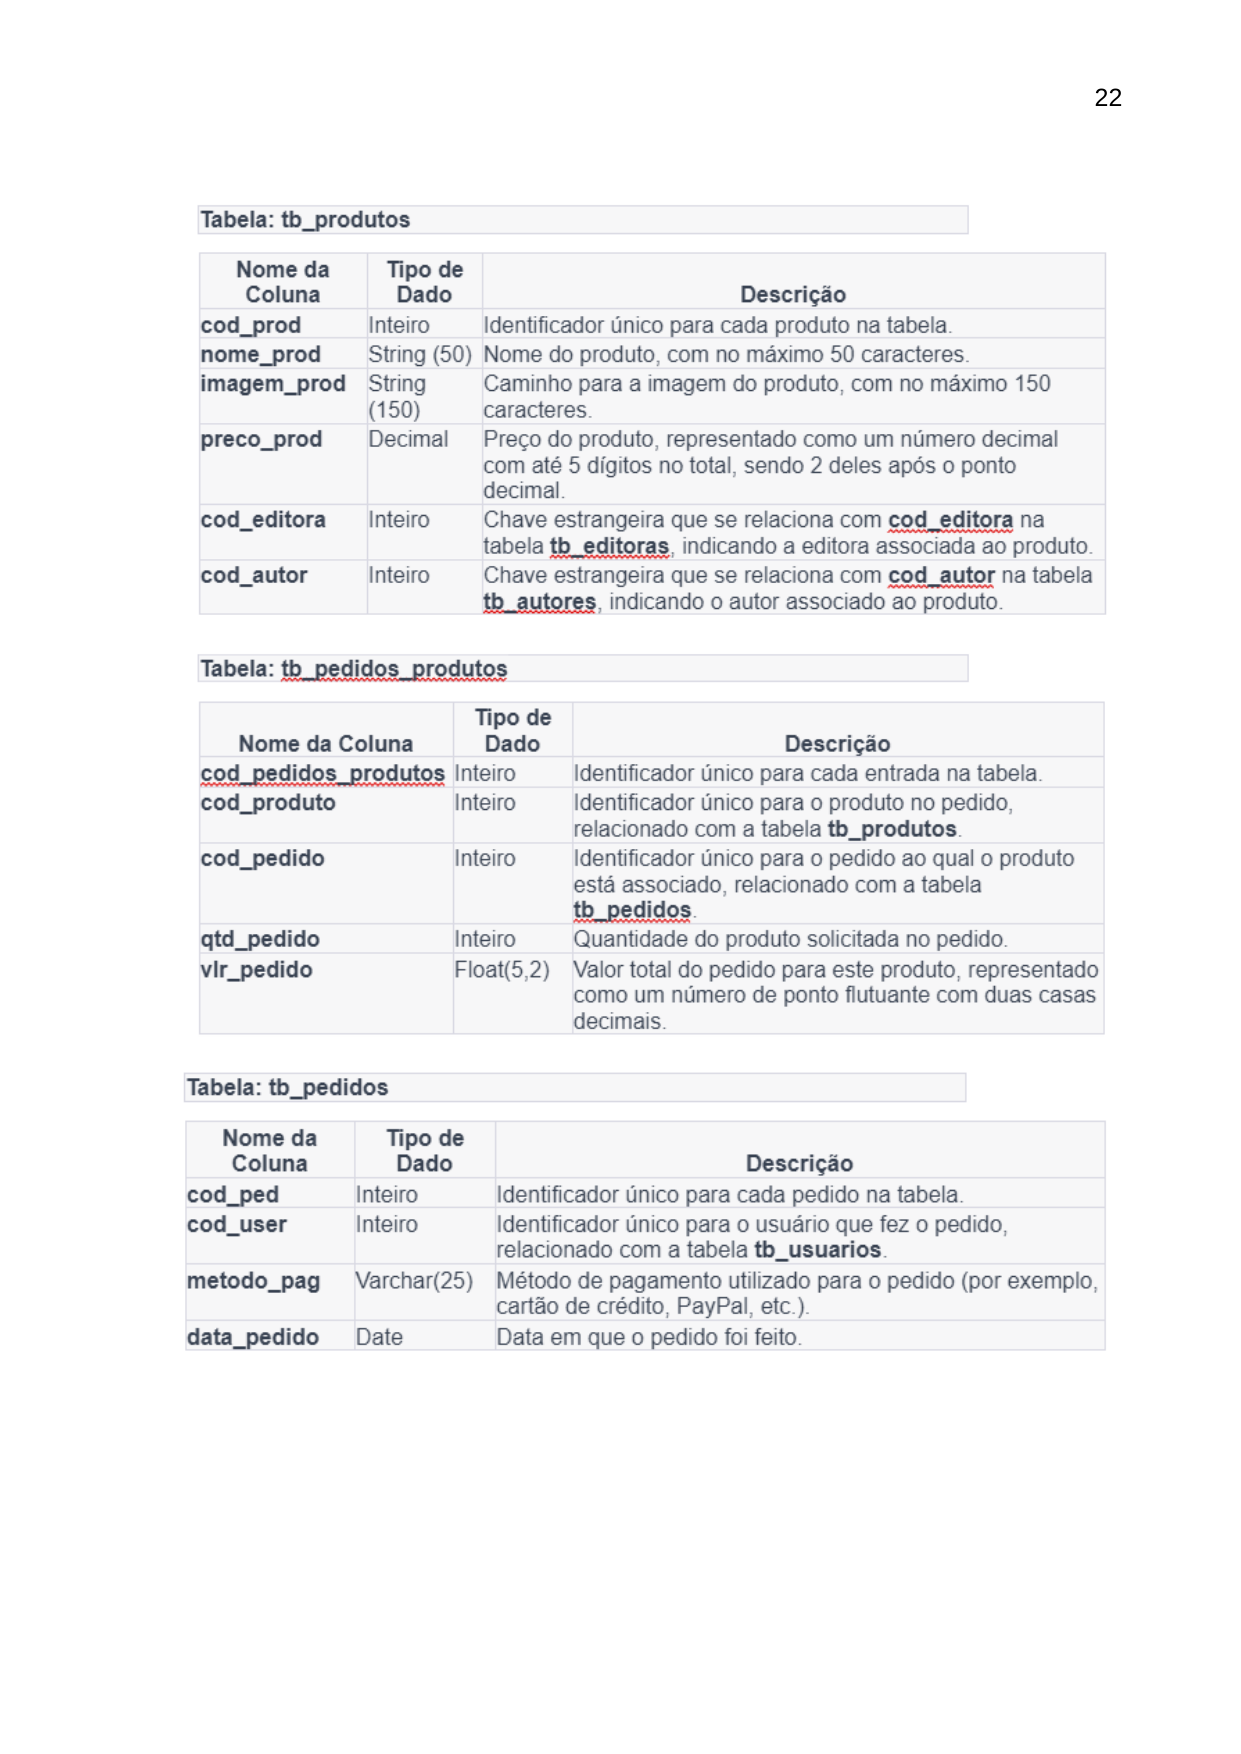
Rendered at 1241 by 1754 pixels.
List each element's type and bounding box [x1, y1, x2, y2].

picture [177, 647, 1123, 1057]
picture [177, 1070, 1123, 1379]
picture [177, 197, 1123, 633]
